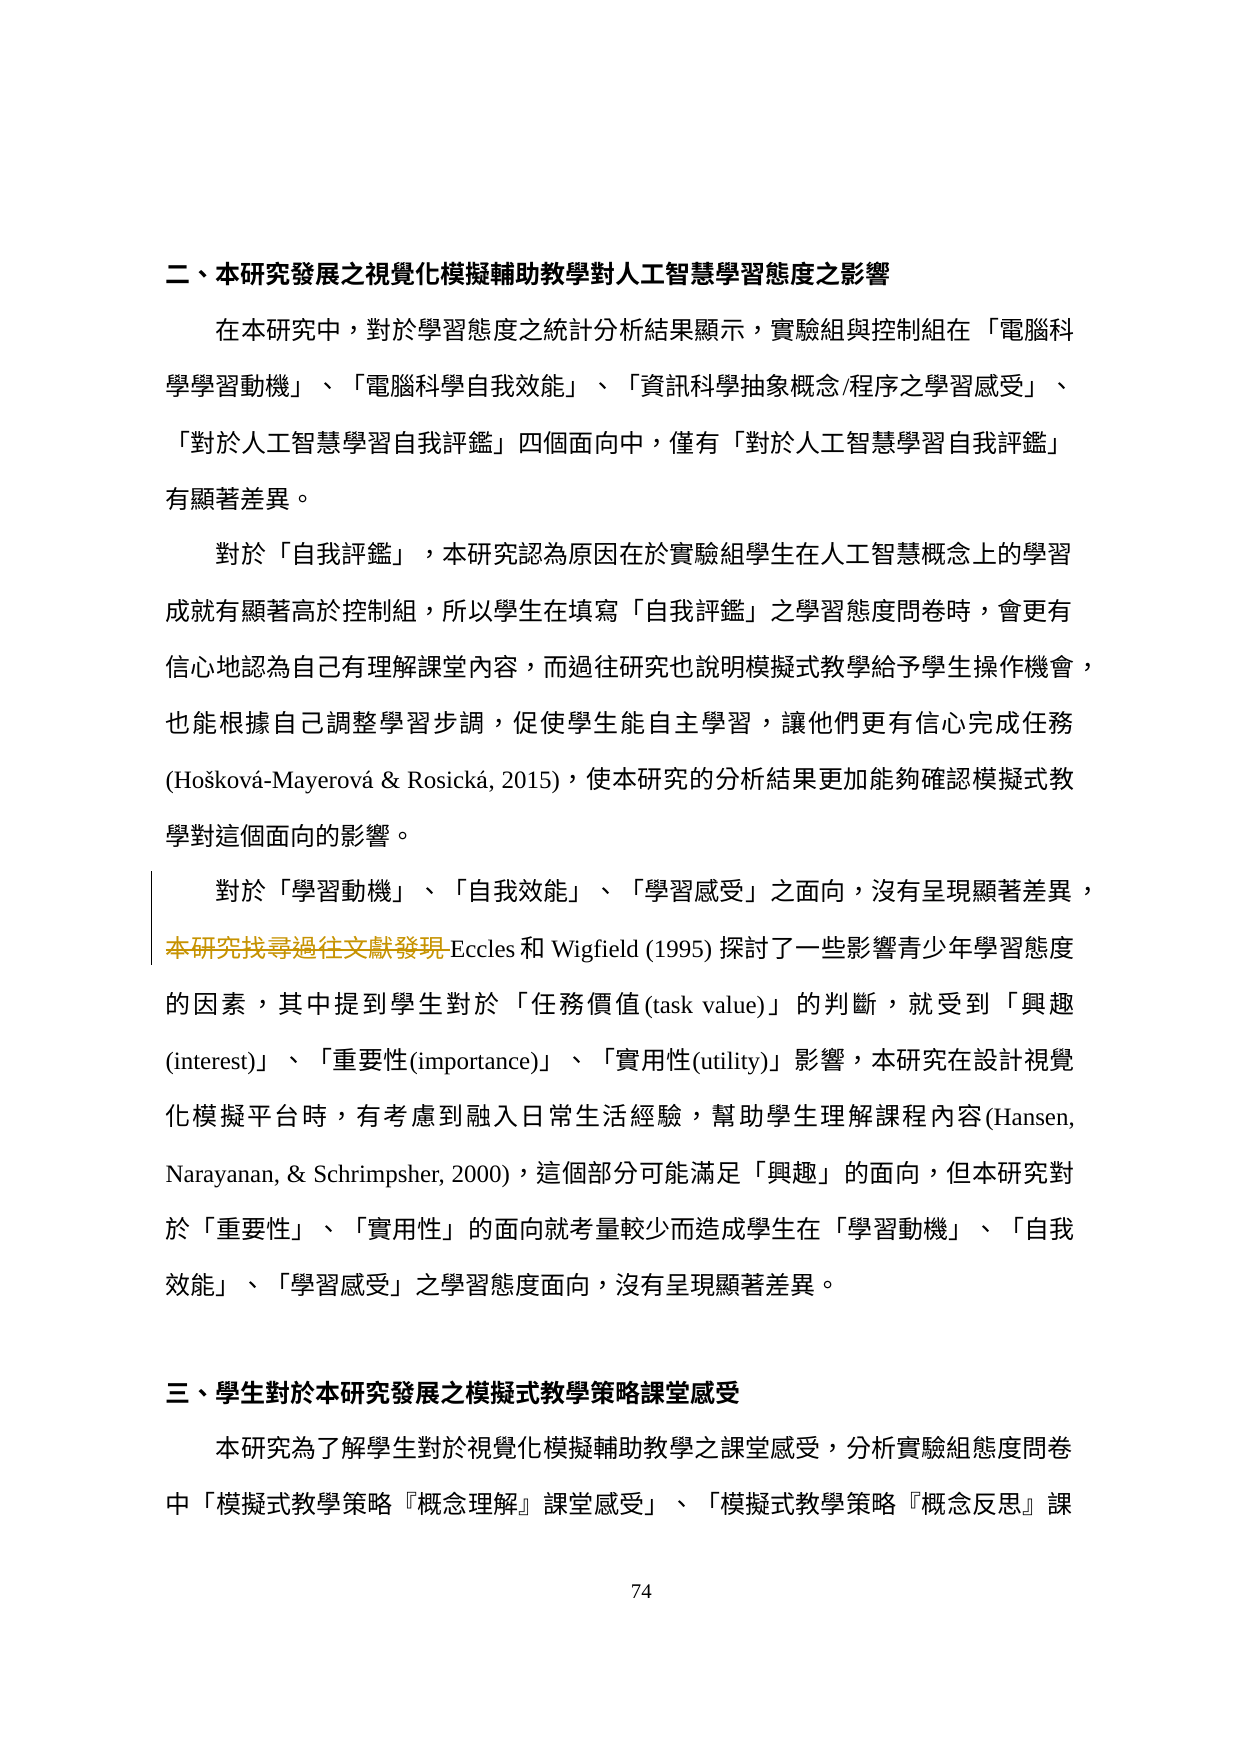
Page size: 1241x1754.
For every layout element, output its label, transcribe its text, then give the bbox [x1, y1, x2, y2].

text 對於「學習動機」、「自我效能」、「學習感受」之面向，沒有呈現顯著差異，Eccles和Wigfield (1995) 探討了一些影響青少年學習態度的因素，其中提到學生對於「任務價值(task value)」的判斷，就受到「興趣(interest)」、「重要性(importance)」、「實用性(utility)」影響，本研究在設計視覺化模擬平台時，有考慮到融入日常生活經驗，幫助學生理解課程內容(Hansen, Narayanan, & Schrimpsher, 2000)，這個部分可能滿足「興趣」的面向，但本研究對於「重要性」、「實用性」的面向就考量較少而造成學生在「學習動機」、「自我效能」、「學習感受」之學習態度面向，沒有呈現顯著差異。 [165, 871, 1075, 1302]
text 三、學生對於本研究發展之模擬式教學策略課堂感受 [165, 1372, 1075, 1410]
text 對於「自我評鑑」，本研究認為原因在於實驗組學生在人工智慧概念上的學習成就有顯著高於控制組，所以學生在填寫「自我評鑑」之學習態度問卷時，會更有信心地認為自己有理解課堂內容，而過往研究也說明模擬式教學給予學生操作機會，也能根據自己調整學習步調，促使學生能自主學習，讓他們更有信心完成任務(Hošková-Mayerová & Rosická, 2015)，使本研究的分析結果更加能夠確認模擬式教學對這個面向的影響。 [165, 534, 1075, 853]
text 在本研究中，對於學習態度之統計分析結果顯示，實驗組與控制組在「電腦科學學習動機」、「電腦科學自我效能」、「資訊科學抽象概念/程序之學習感受」、「對於人工智慧學習自我評鑑」四個面向中，僅有「對於人工智慧學習自我評鑑」有顯著差異。 [165, 310, 1075, 516]
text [165, 1428, 1075, 1522]
text 二、本研究發展之視覺化模擬輔助教學對人工智慧學習態度之影響 [165, 254, 1075, 292]
